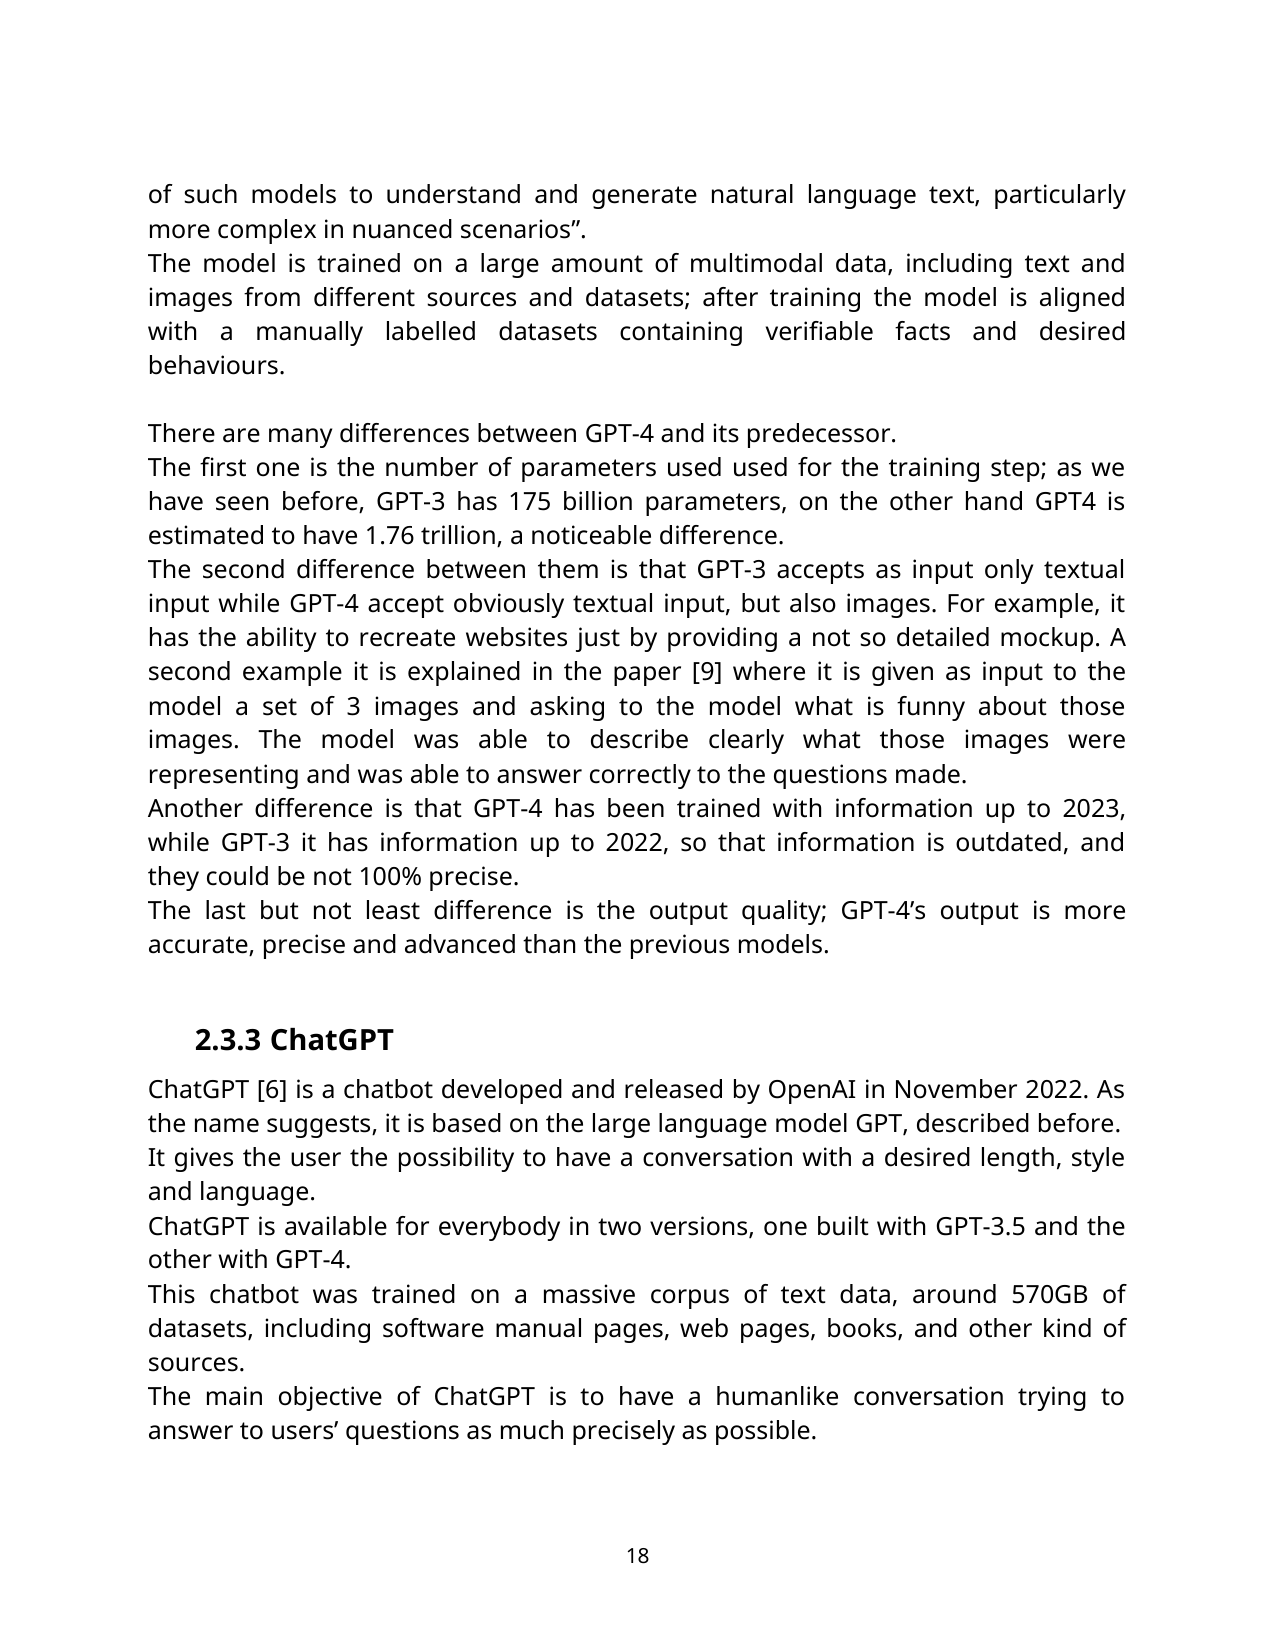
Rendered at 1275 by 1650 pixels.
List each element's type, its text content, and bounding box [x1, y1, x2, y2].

text The last but not least difference is the output quality; GPT-4’s output is more accurate, precise and advanced than the previous models. [148, 892, 1127, 961]
text The model is trained on a large amount of multimodal data, including text and images from different sources and datasets; after training the model is aligned with a manually labelled datasets containing verifiable facts and desired behaviours. [148, 245, 1127, 382]
text The first one is the number of parameters used used for the training step; as we have seen before, GPT-3 has 175 billion parameters, on the other hand GPT4 is estimated to have 1.76 trillion, a noticeable difference. [148, 450, 1127, 552]
text There are many differences between GPT-4 and its predecessor. [148, 416, 1127, 450]
text ChatGPT [6] is a chatbot developed and released by OpenAI in November 2022. As the name suggests, it is based on the large language model GPT, described before. [148, 1072, 1127, 1140]
text The second difference between them is that GPT-3 accepts as input only textual input while GPT-4 accept obviously textual input, but also images. For example, it has the ability to recreate websites just by providing a not so detailed mockup. A second example it is explained in the paper [9] where it is given as input to the model a set of 3 images and asking to the model what is funny about those images. The model was able to describe clearly what those images were representing and was able to answer correctly to the questions made. [148, 552, 1127, 790]
text It gives the user the possibility to have a conversation with a desired length, style and language. [148, 1140, 1127, 1208]
text This chatbot was trained on a massive corpus of text data, around 570GB of datasets, including software manual pages, web pages, books, and other kind of sources. [148, 1276, 1127, 1378]
text Another difference is that GPT-4 has been trained with information up to 2023, while GPT-3 it has information up to 2022, so that information is outdated, and they could be not 100% precise. [148, 790, 1127, 892]
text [148, 177, 1127, 245]
subtitle ChatGPT [194, 1020, 1127, 1059]
text ChatGPT is available for everybody in two versions, one built with GPT-3.5 and the other with GPT-4. [148, 1208, 1127, 1276]
text The main objective of ChatGPT is to have a humanlike conversation trying to answer to users’ questions as much precisely as possible. [148, 1378, 1127, 1447]
